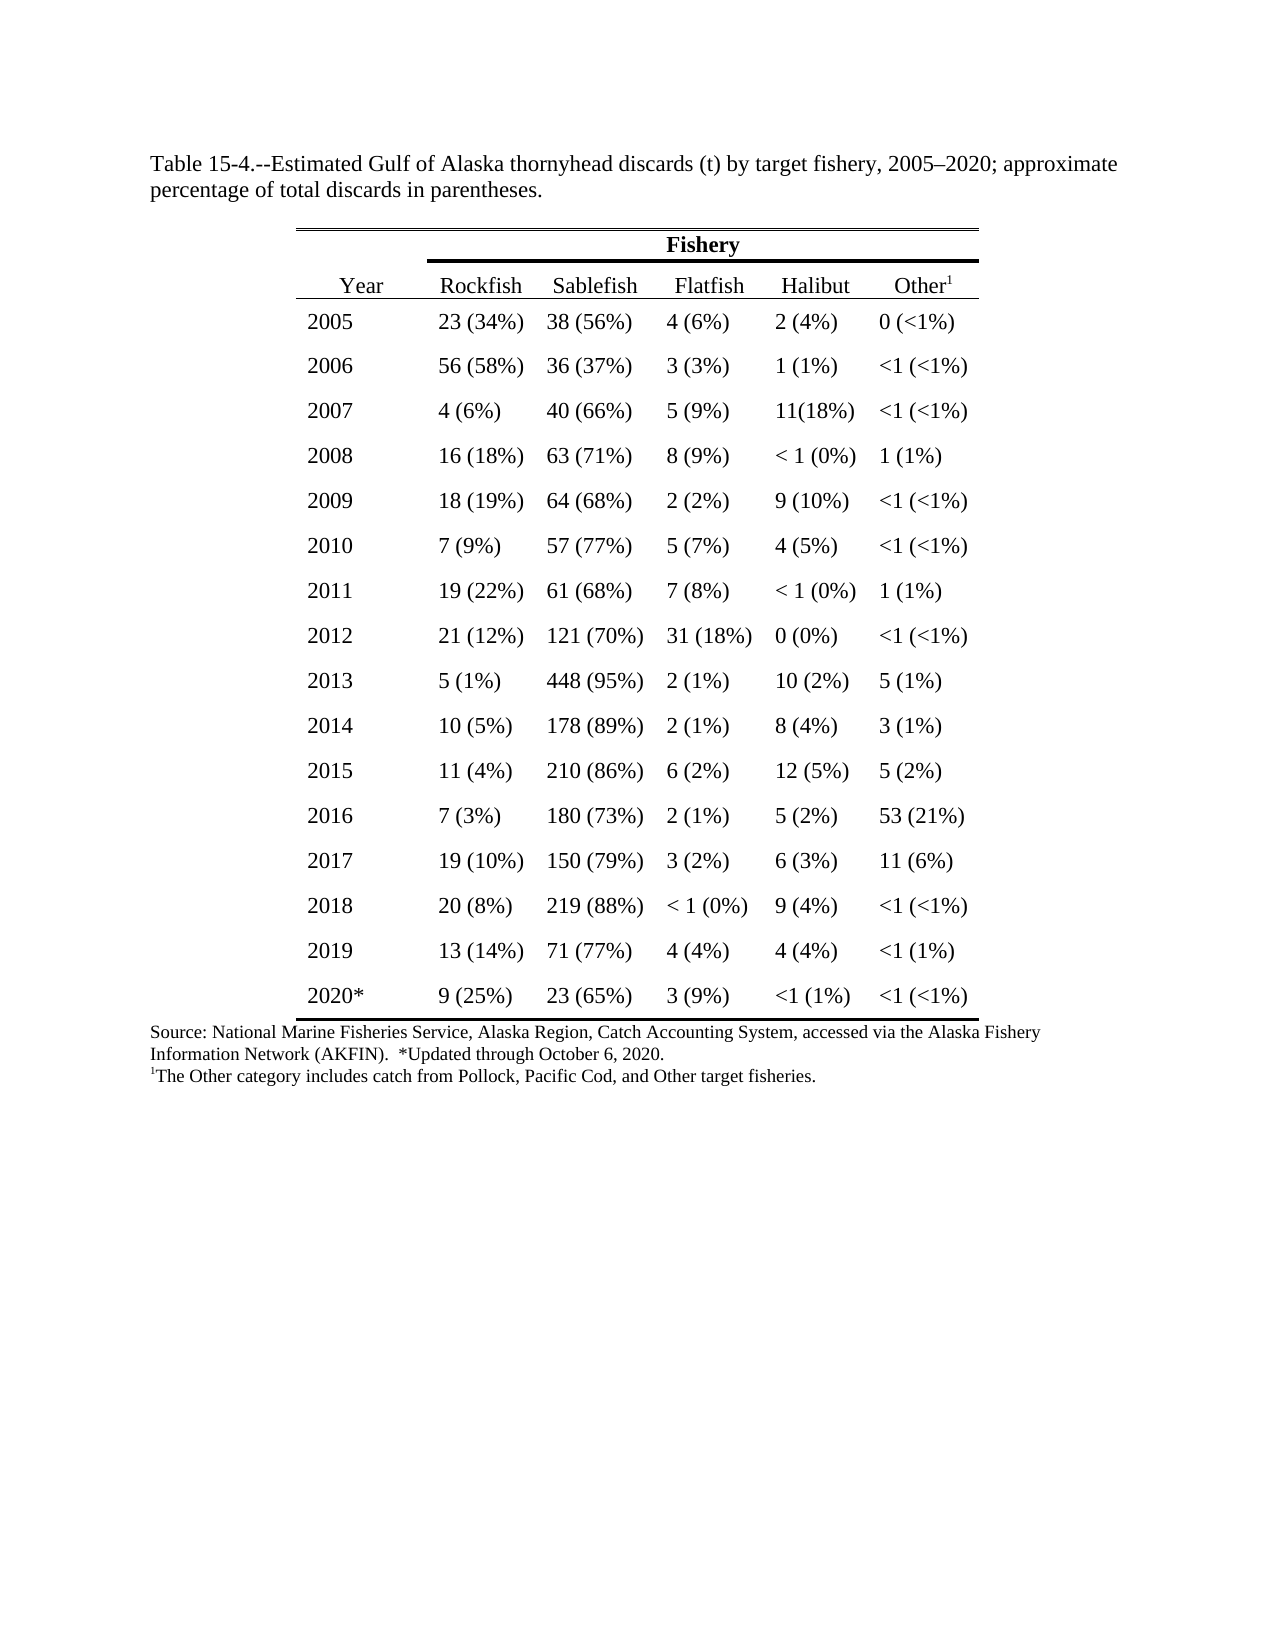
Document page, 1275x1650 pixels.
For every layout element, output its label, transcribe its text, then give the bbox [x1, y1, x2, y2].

text Table 15-4.--Estimated Gulf of Alaska thornyhead discards (t) by target fishery, 2005–2020; approximate percentage of total discards in parentheses. [150, 150, 1125, 203]
table_cell 4 (6%) [655, 299, 763, 343]
table_cell 4 (4%) [764, 928, 868, 973]
table_cell Flatfish [655, 263, 763, 298]
table_cell <1 (<1%) [868, 478, 979, 523]
table_cell <1 (<1%) [868, 613, 979, 658]
table_cell 11(18%) [764, 388, 868, 433]
table_cell 448 (95%) [535, 658, 655, 703]
table_cell 2010 [296, 523, 427, 568]
table_cell 2015 [296, 748, 427, 793]
table_cell 2014 [296, 703, 427, 748]
table_cell 2009 [296, 478, 427, 523]
table_cell 12 (5%) [764, 748, 868, 793]
table_cell 4 (5%) [764, 523, 868, 568]
table_cell 180 (73%) [535, 793, 655, 838]
table_cell 40 (66%) [535, 388, 655, 433]
table_cell 56 (58%) [427, 343, 535, 388]
table_cell 2017 [296, 838, 427, 883]
table_cell 23 (65%) [535, 973, 655, 1018]
table_cell 4 (4%) [655, 928, 763, 973]
table_cell 2012 [296, 613, 427, 658]
table_cell <1 (<1%) [868, 523, 979, 568]
table_cell 5 (1%) [427, 658, 535, 703]
text 1The Other category includes catch from Pollock, Pacific Cod, and Other target fisheries. [150, 1064, 1125, 1086]
table_cell 18 (19%) [427, 478, 535, 523]
table_cell 19 (22%) [427, 568, 535, 613]
table_cell 121 (70%) [535, 613, 655, 658]
table_cell 2006 [296, 343, 427, 388]
table_cell 6 (2%) [655, 748, 763, 793]
table_cell 2005 [296, 299, 427, 343]
table_cell 3 (1%) [868, 703, 979, 748]
table_cell 5 (2%) [868, 748, 979, 793]
table_cell 16 (18%) [427, 433, 535, 478]
table_header [296, 231, 427, 259]
table_cell <1 (<1%) [868, 883, 979, 928]
table_cell Other1 [868, 263, 979, 298]
table_cell 21 (12%) [427, 613, 535, 658]
table_cell 7 (3%) [427, 793, 535, 838]
table_cell <1 (1%) [868, 928, 979, 973]
table_cell 2 (1%) [655, 793, 763, 838]
table_cell 64 (68%) [535, 478, 655, 523]
table_cell 5 (7%) [655, 523, 763, 568]
table_cell 1 (1%) [868, 433, 979, 478]
table_cell 2007 [296, 388, 427, 433]
text Source: National Marine Fisheries Service, Alaska Region, Catch Accounting System, accessed via the Alaska Fishery Information Network (AKFIN). *Updated through October 6, 2020. [150, 1021, 1125, 1064]
table_cell 23 (34%) [427, 299, 535, 343]
table_cell 53 (21%) [868, 793, 979, 838]
table_cell 9 (4%) [764, 883, 868, 928]
table_cell <1 (<1%) [868, 343, 979, 388]
table_cell 2 (1%) [655, 703, 763, 748]
table_cell <1 (<1%) [868, 388, 979, 433]
table_cell 5 (2%) [764, 793, 868, 838]
table_cell 3 (3%) [655, 343, 763, 388]
table_cell 31 (18%) [655, 613, 763, 658]
table_cell 2020* [296, 973, 427, 1018]
table_cell 1 (1%) [868, 568, 979, 613]
table_cell 2016 [296, 793, 427, 838]
table_cell Halibut [764, 263, 868, 298]
table_cell 4 (6%) [427, 388, 535, 433]
table_cell 61 (68%) [535, 568, 655, 613]
table_cell 2 (4%) [764, 299, 868, 343]
table_cell 20 (8%) [427, 883, 535, 928]
table_cell 5 (1%) [868, 658, 979, 703]
table_cell 0 (<1%) [868, 299, 979, 343]
table_cell 38 (56%) [535, 299, 655, 343]
table_cell 178 (89%) [535, 703, 655, 748]
table_cell < 1 (0%) [655, 883, 763, 928]
table_cell 2 (1%) [655, 658, 763, 703]
table_cell 11 (4%) [427, 748, 535, 793]
table_cell 1 (1%) [764, 343, 868, 388]
table_cell 19 (10%) [427, 838, 535, 883]
table_cell Rockfish [427, 263, 535, 298]
table_header Fishery [427, 231, 979, 259]
table_cell 2019 [296, 928, 427, 973]
table_cell 71 (77%) [535, 928, 655, 973]
table_cell <1 (1%) [764, 973, 868, 1018]
table_cell 10 (2%) [764, 658, 868, 703]
table_cell < 1 (0%) [764, 568, 868, 613]
table_cell 57 (77%) [535, 523, 655, 568]
table_cell Sablefish [535, 263, 655, 298]
table_cell 7 (9%) [427, 523, 535, 568]
table_cell 3 (2%) [655, 838, 763, 883]
table_cell 9 (10%) [764, 478, 868, 523]
table_cell 2013 [296, 658, 427, 703]
table_cell 11 (6%) [868, 838, 979, 883]
table_cell 13 (14%) [427, 928, 535, 973]
table_cell 2011 [296, 568, 427, 613]
table_cell <1 (<1%) [868, 973, 979, 1018]
table_cell 8 (9%) [655, 433, 763, 478]
table_cell 3 (9%) [655, 973, 763, 1018]
table_cell < 1 (0%) [764, 433, 868, 478]
table_cell 210 (86%) [535, 748, 655, 793]
table_cell 2008 [296, 433, 427, 478]
table_cell 63 (71%) [535, 433, 655, 478]
table_cell 6 (3%) [764, 838, 868, 883]
table_cell 2 (2%) [655, 478, 763, 523]
table_cell 10 (5%) [427, 703, 535, 748]
table_cell 36 (37%) [535, 343, 655, 388]
table_cell Year [296, 259, 427, 298]
table_cell 9 (25%) [427, 973, 535, 1018]
table_cell 0 (0%) [764, 613, 868, 658]
table_cell 2018 [296, 883, 427, 928]
table_cell 5 (9%) [655, 388, 763, 433]
table_cell 7 (8%) [655, 568, 763, 613]
table_cell 219 (88%) [535, 883, 655, 928]
table_cell 8 (4%) [764, 703, 868, 748]
table_cell 150 (79%) [535, 838, 655, 883]
